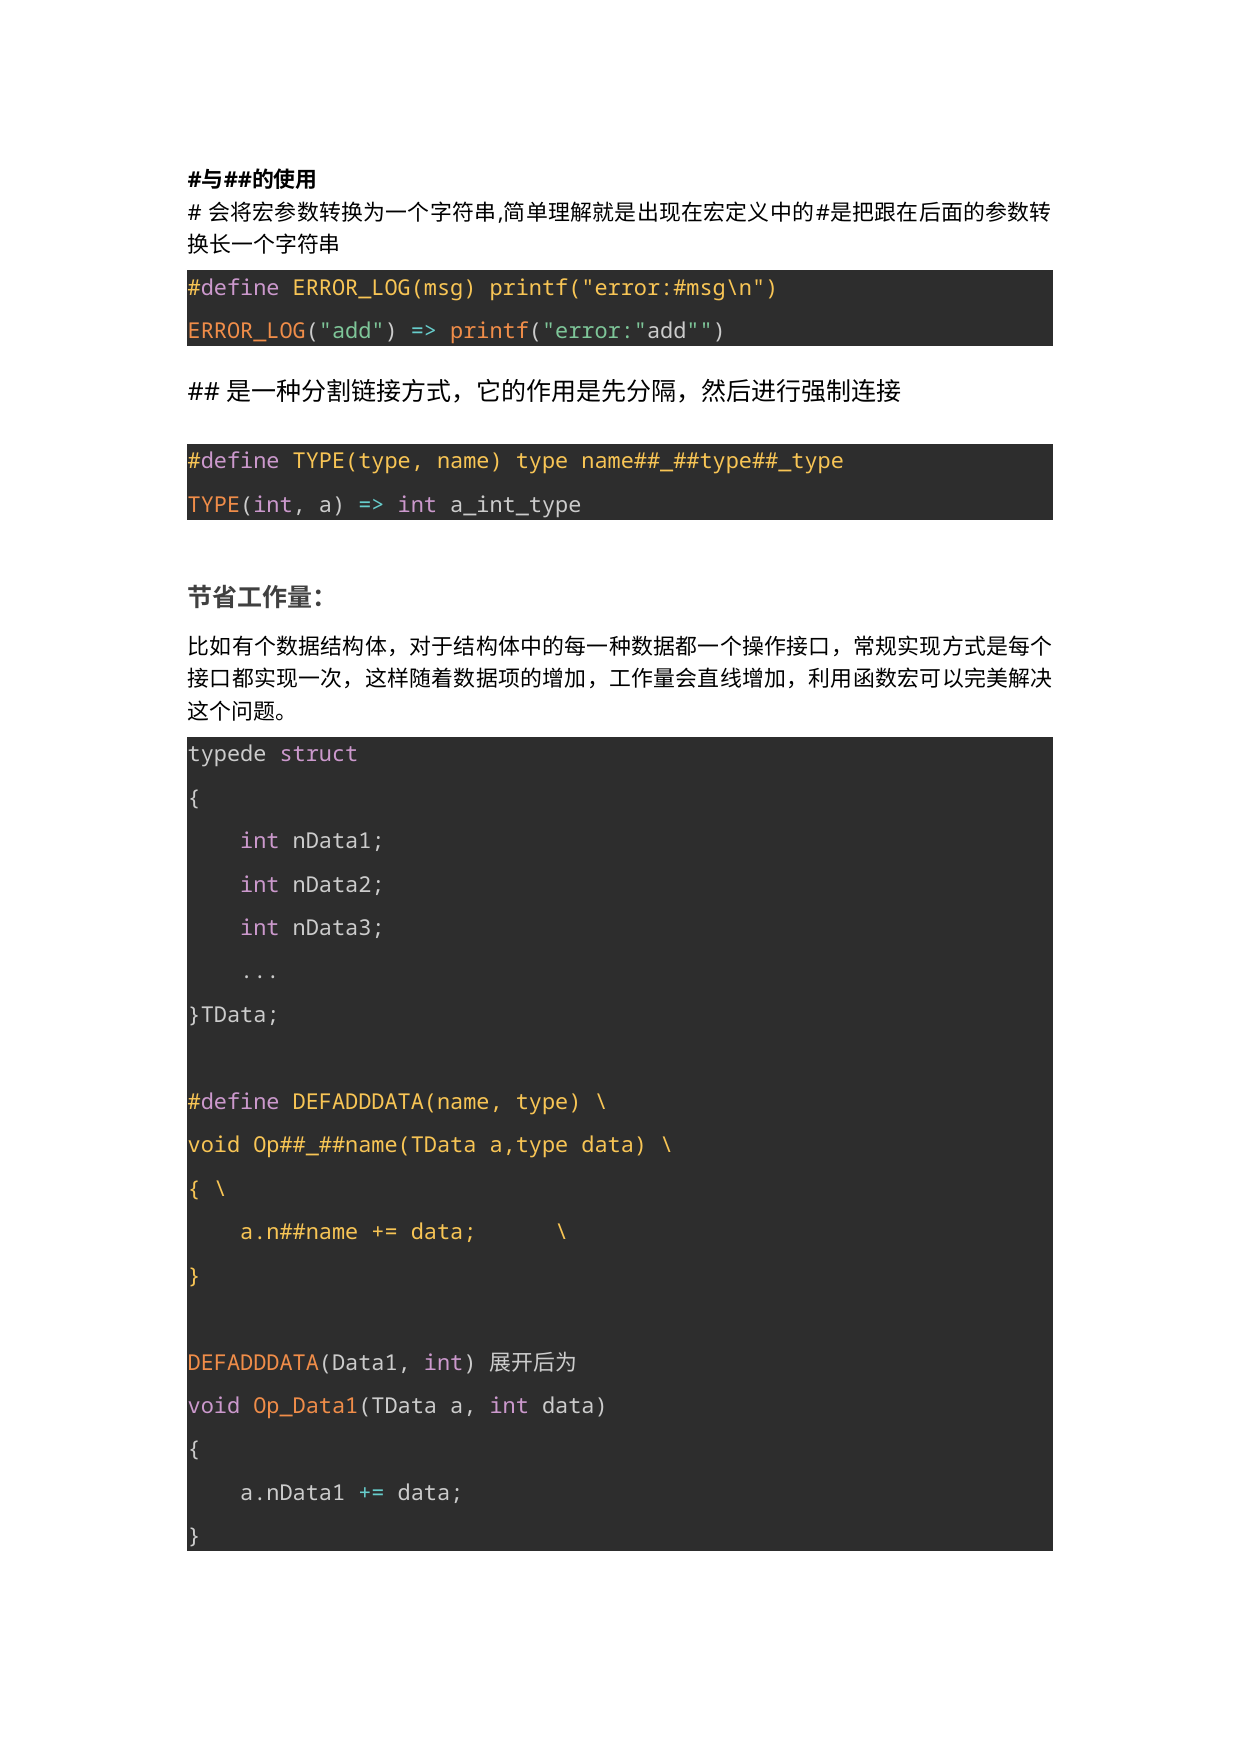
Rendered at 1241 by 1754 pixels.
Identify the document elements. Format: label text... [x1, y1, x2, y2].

text { [187, 1432, 1053, 1464]
text void Op_Data1(TData a, int data) [187, 1388, 1053, 1421]
text }TData; [187, 998, 1053, 1030]
text 比如有个数据结构体，对于结构体中的每一种数据都一个操作接口，常规实现方式是每个接口都实现一次，这样随着数据项的增加，工作量会直线增加，利用函数宏可以完美解决这个问题。 [187, 628, 1053, 726]
text a.n##name += data; \ [187, 1215, 1053, 1247]
text { [187, 780, 1053, 813]
text #define DEFADDDATA(name, type) \ [187, 1084, 1053, 1117]
text int nData1; [187, 824, 1053, 856]
text a.nData1 += data; [187, 1475, 1053, 1508]
text ... [187, 954, 1053, 987]
text # 会将宏参数转换为一个字符串,简单理解就是出现在宏定义中的#是把跟在后面的参数转换长一个字符串 [187, 194, 1053, 259]
text { \ [187, 1171, 1053, 1204]
text TYPE(int, a) => int a_int_type [187, 488, 1053, 520]
text int nData3; [187, 911, 1053, 943]
text 节省工作量： [187, 563, 1053, 628]
text typede struct [187, 737, 1053, 769]
text DEFADDDATA(Data1, int) 展开后为 [187, 1345, 1053, 1378]
text ERROR_LOG("add") => printf("error:"add"") [187, 314, 1053, 346]
text } [187, 1258, 1053, 1291]
text #与##的使用 [187, 162, 1053, 194]
text } [187, 1519, 1053, 1551]
text #define TYPE(type, name) type name##_##type##_type [187, 444, 1053, 477]
text #define ERROR_LOG(msg) printf("error:#msg\n") [187, 270, 1053, 303]
text int nData2; [187, 867, 1053, 900]
text ## 是一种分割链接方式，它的作用是先分隔，然后进行强制连接 [187, 357, 1053, 422]
text void Op##_##name(TData a,type data) \ [187, 1128, 1053, 1160]
